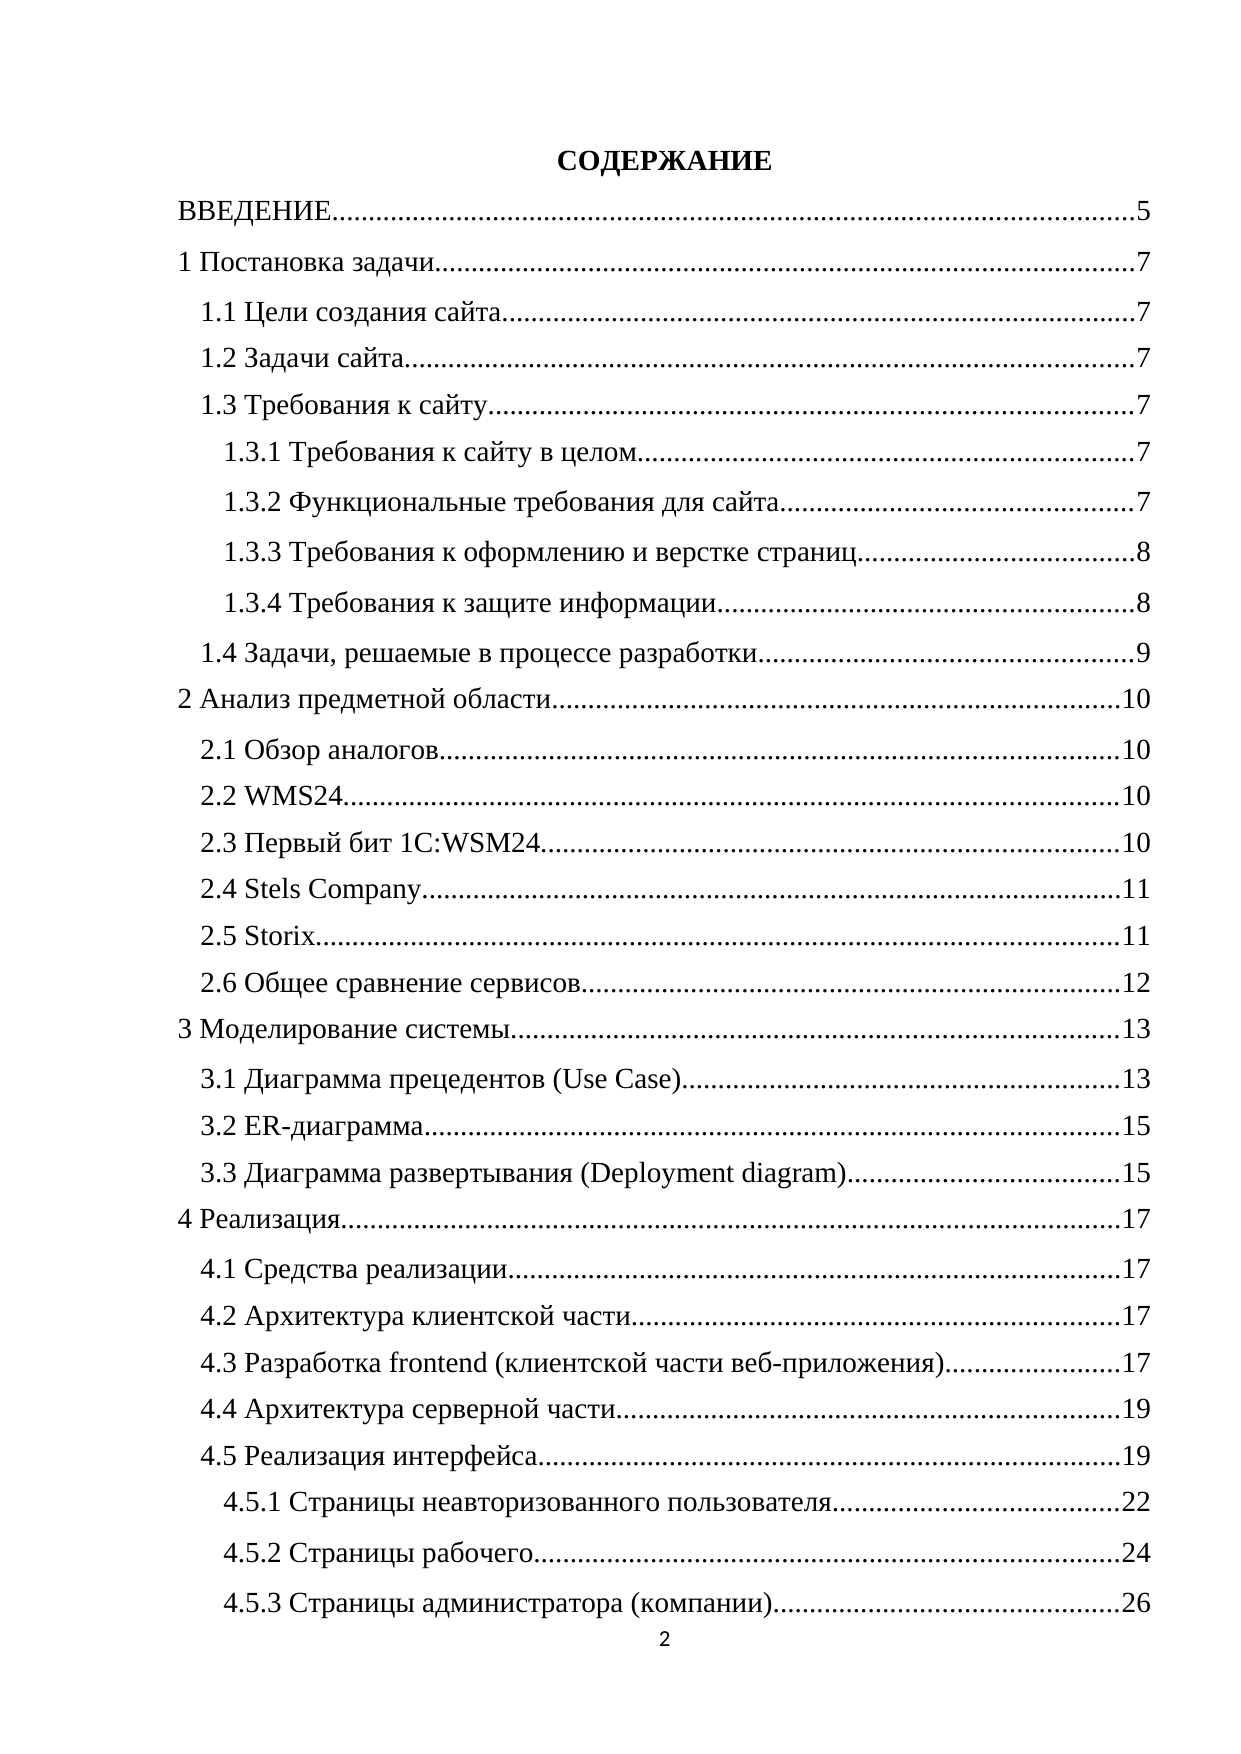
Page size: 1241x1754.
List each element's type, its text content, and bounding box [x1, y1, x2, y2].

text 1.3.1 Требования к сайту в целом 7 [223, 434, 1152, 467]
text СОДЕРЖАНИЕ [177, 143, 1152, 177]
text 4.4 Архитектура серверной части 19 [200, 1391, 1152, 1425]
text 3.2 ER-диаграмма 15 [200, 1108, 1152, 1142]
text 1.3.4 Требования к защите информации 8 [223, 585, 1152, 618]
text 1.3.2 Функциональные требования для сайта 7 [223, 484, 1152, 518]
text 2.2 WMS24 10 [200, 778, 1152, 812]
text 2.1 Обзор аналогов 10 [200, 732, 1152, 765]
text 1.3 Требования к сайту 7 [200, 387, 1152, 421]
text 3.3 Диаграмма развертывания (Deployment diagram) 15 [200, 1155, 1152, 1188]
text 4.5.1 Страницы неавторизованного пользователя 22 [223, 1484, 1152, 1518]
text 4.3 Разработка frontend (клиентской части веб-приложения) 17 [200, 1345, 1152, 1378]
text 2 Анализ предметной области 10 [177, 682, 1152, 715]
text 1.2 Задачи сайта 7 [200, 341, 1152, 374]
text 4.1 Средства реализации 17 [200, 1252, 1152, 1285]
text 1.3.3 Требования к оформлению и верстке страниц 8 [223, 534, 1152, 568]
text 3.1 Диаграмма прецедентов (Use Case) 13 [200, 1062, 1152, 1095]
text 4.2 Архитектура клиентской части 17 [200, 1298, 1152, 1332]
text 2.4 Stels Company 11 [200, 872, 1152, 905]
text 1.1 Цели создания сайта 7 [200, 294, 1152, 328]
text 4.5.2 Страницы рабочего 24 [223, 1535, 1152, 1568]
text 2.5 Storix 11 [200, 918, 1152, 952]
text 4.5 Реализация интерфейса 19 [200, 1438, 1152, 1471]
text 4 Реализация 17 [177, 1201, 1152, 1235]
text 3 Моделирование системы 13 [177, 1011, 1152, 1045]
text 1 Постановка задачи 7 [177, 244, 1152, 277]
text 1.4 Задачи, решаемые в процессе разработки 9 [200, 635, 1152, 668]
text 4.5.3 Страницы администратора (компании) 26 [223, 1585, 1152, 1618]
text 2.6 Общее сравнение сервисов. 12 [200, 965, 1152, 998]
text 2.3 Первый бит 1С:WSM24 10 [200, 825, 1152, 858]
text ВВЕДЕНИЕ 5 [177, 193, 1152, 227]
